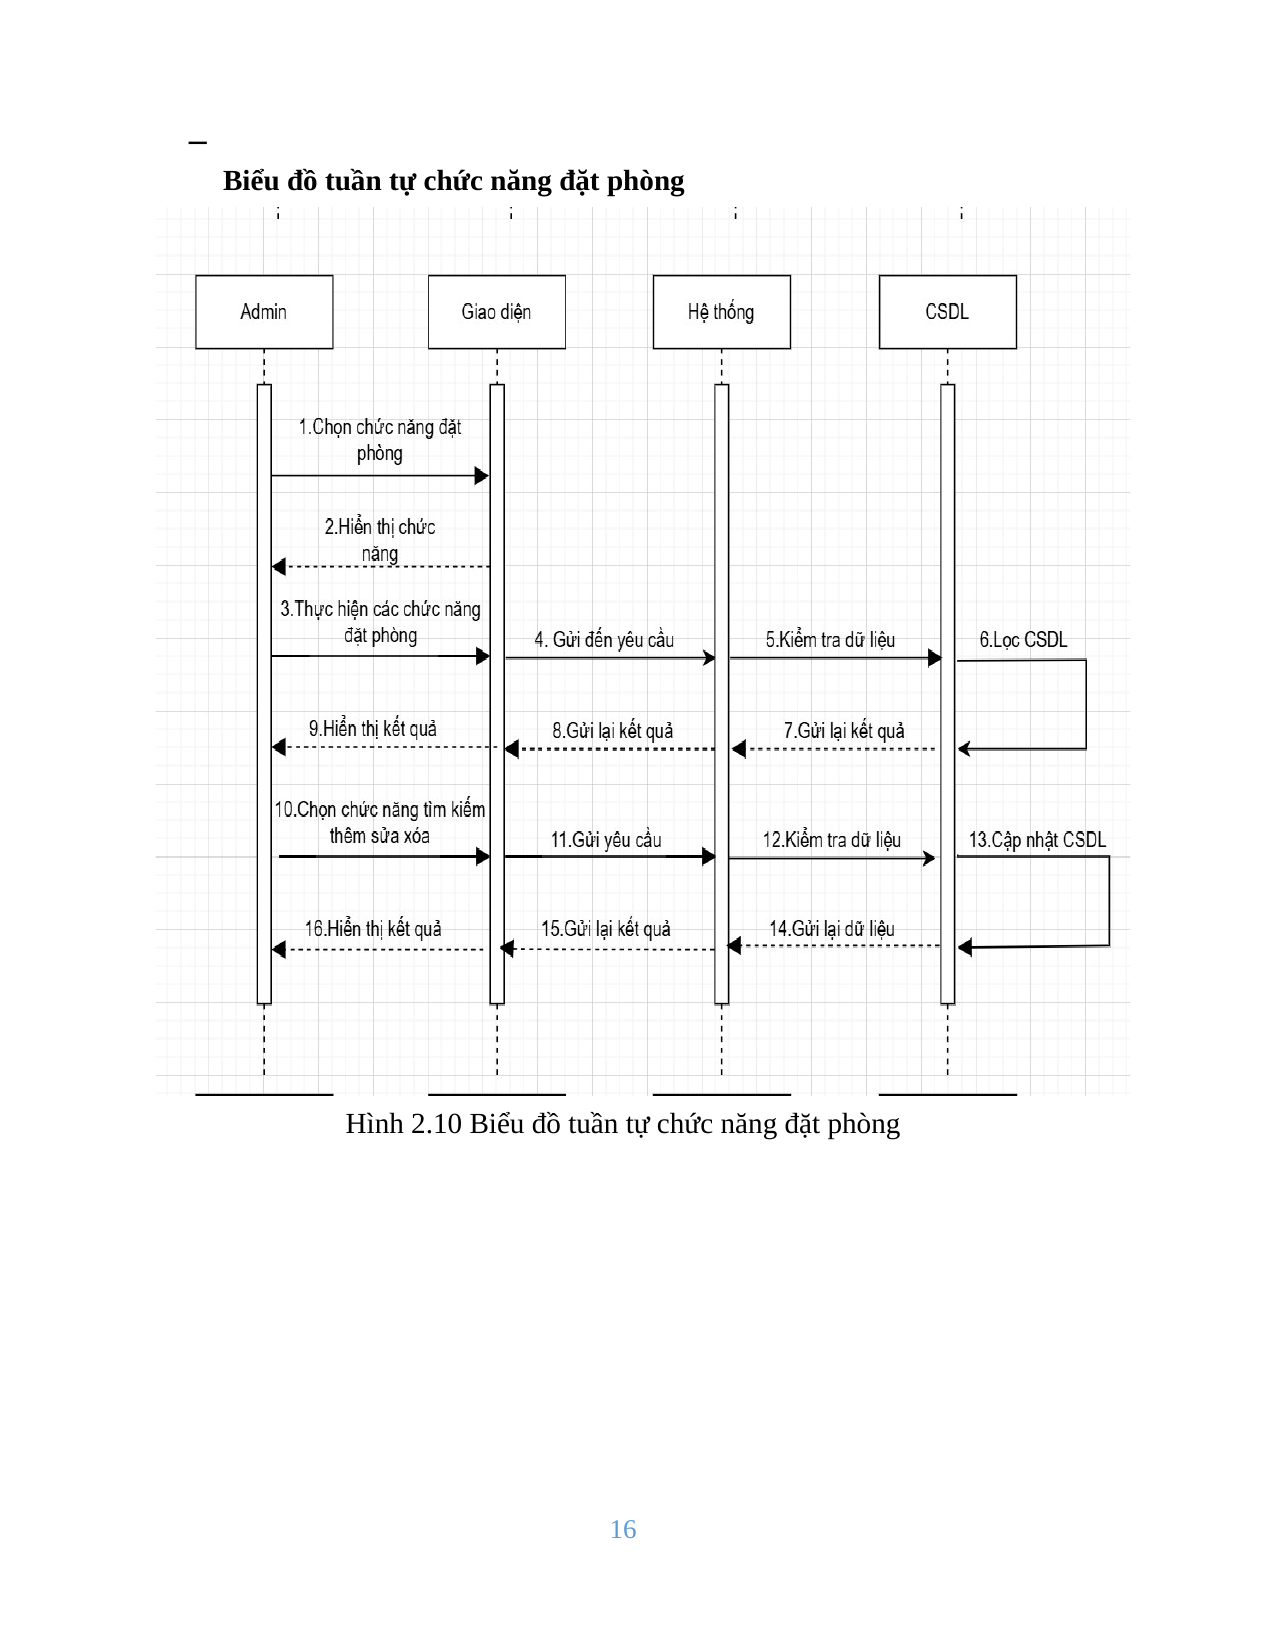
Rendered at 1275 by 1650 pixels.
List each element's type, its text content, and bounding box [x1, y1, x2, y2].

picture [155, 207, 1131, 1096]
subtitle Biểu đồ tuần tự chức năng đặt phòng [223, 163, 1130, 196]
text Hình 2.10 Biểu đồ tuần tự chức năng đặt phòng [345, 1106, 1086, 1140]
